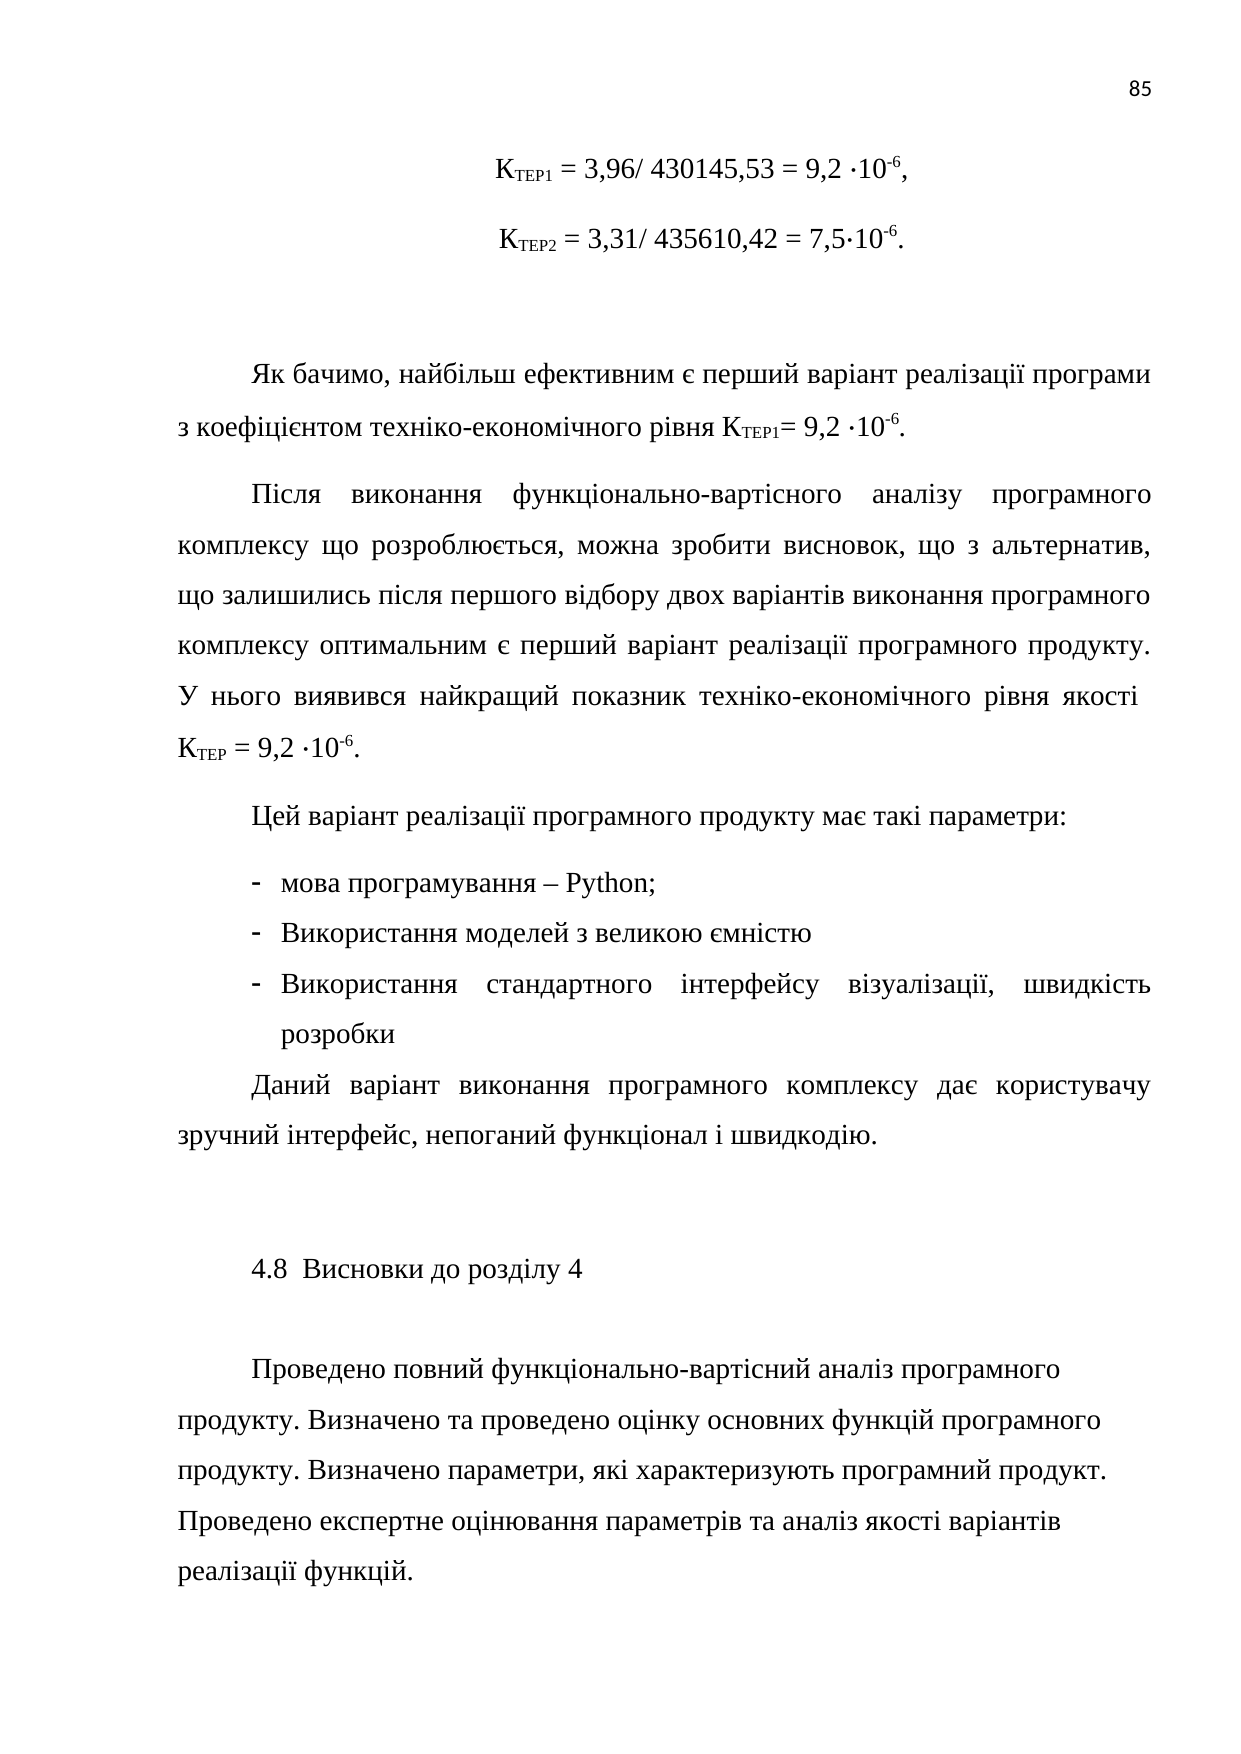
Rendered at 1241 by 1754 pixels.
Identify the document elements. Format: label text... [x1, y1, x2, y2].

list Використання стандартного інтерфейсу візуалізації, швидкість розробки [251, 966, 1152, 1050]
text КТЕР2 = 3,31/ 435610,42 = 7,5⋅10-6. [177, 219, 1152, 255]
list мова програмування – Python; [251, 865, 1152, 899]
text Як бачимо, найбільш ефективним є перший варіант реалізації програми з коефіцієнтом техніко-економічного рівня КТЕР1= 9,2 ⋅10-6. [177, 356, 1152, 442]
text Цей варіант реалізації програмного продукту має такі параметри: [177, 798, 1152, 832]
list Використання моделей з великою ємністю [251, 916, 1152, 949]
text Висновки до розділу 4 [251, 1251, 1152, 1284]
text Після виконання функціонально-вартісного аналізу програмного комплексу що розроблюється, можна зробити висновок, що з альтернатив, що залишились після першого відбору двох варіантів виконання програмного комплексу оптимальним є перший варіант реалізації програмного продукту. У нього виявився найкращий показник техніко-економічного рівня якості КТЕР = 9,2 ⋅10-6. [177, 476, 1152, 764]
text Проведено повний функціонально-вартісний аналіз програмного продукту. Визначено та проведено оцінку основних функцій програмного продукту. Визначено параметри, які характеризують програмний продукт. Проведено експертне оцінювання параметрів та аналіз якості варіантів реалізації функцій. [177, 1352, 1152, 1586]
text Даний варіант виконання програмного комплексу дає користувачу зручний інтерфейс, непоганий функціонал і швидкодію. [177, 1067, 1152, 1151]
text КТЕР1 = 3,96/ 430145,53 = 9,2 ⋅10-6, [177, 150, 1152, 185]
